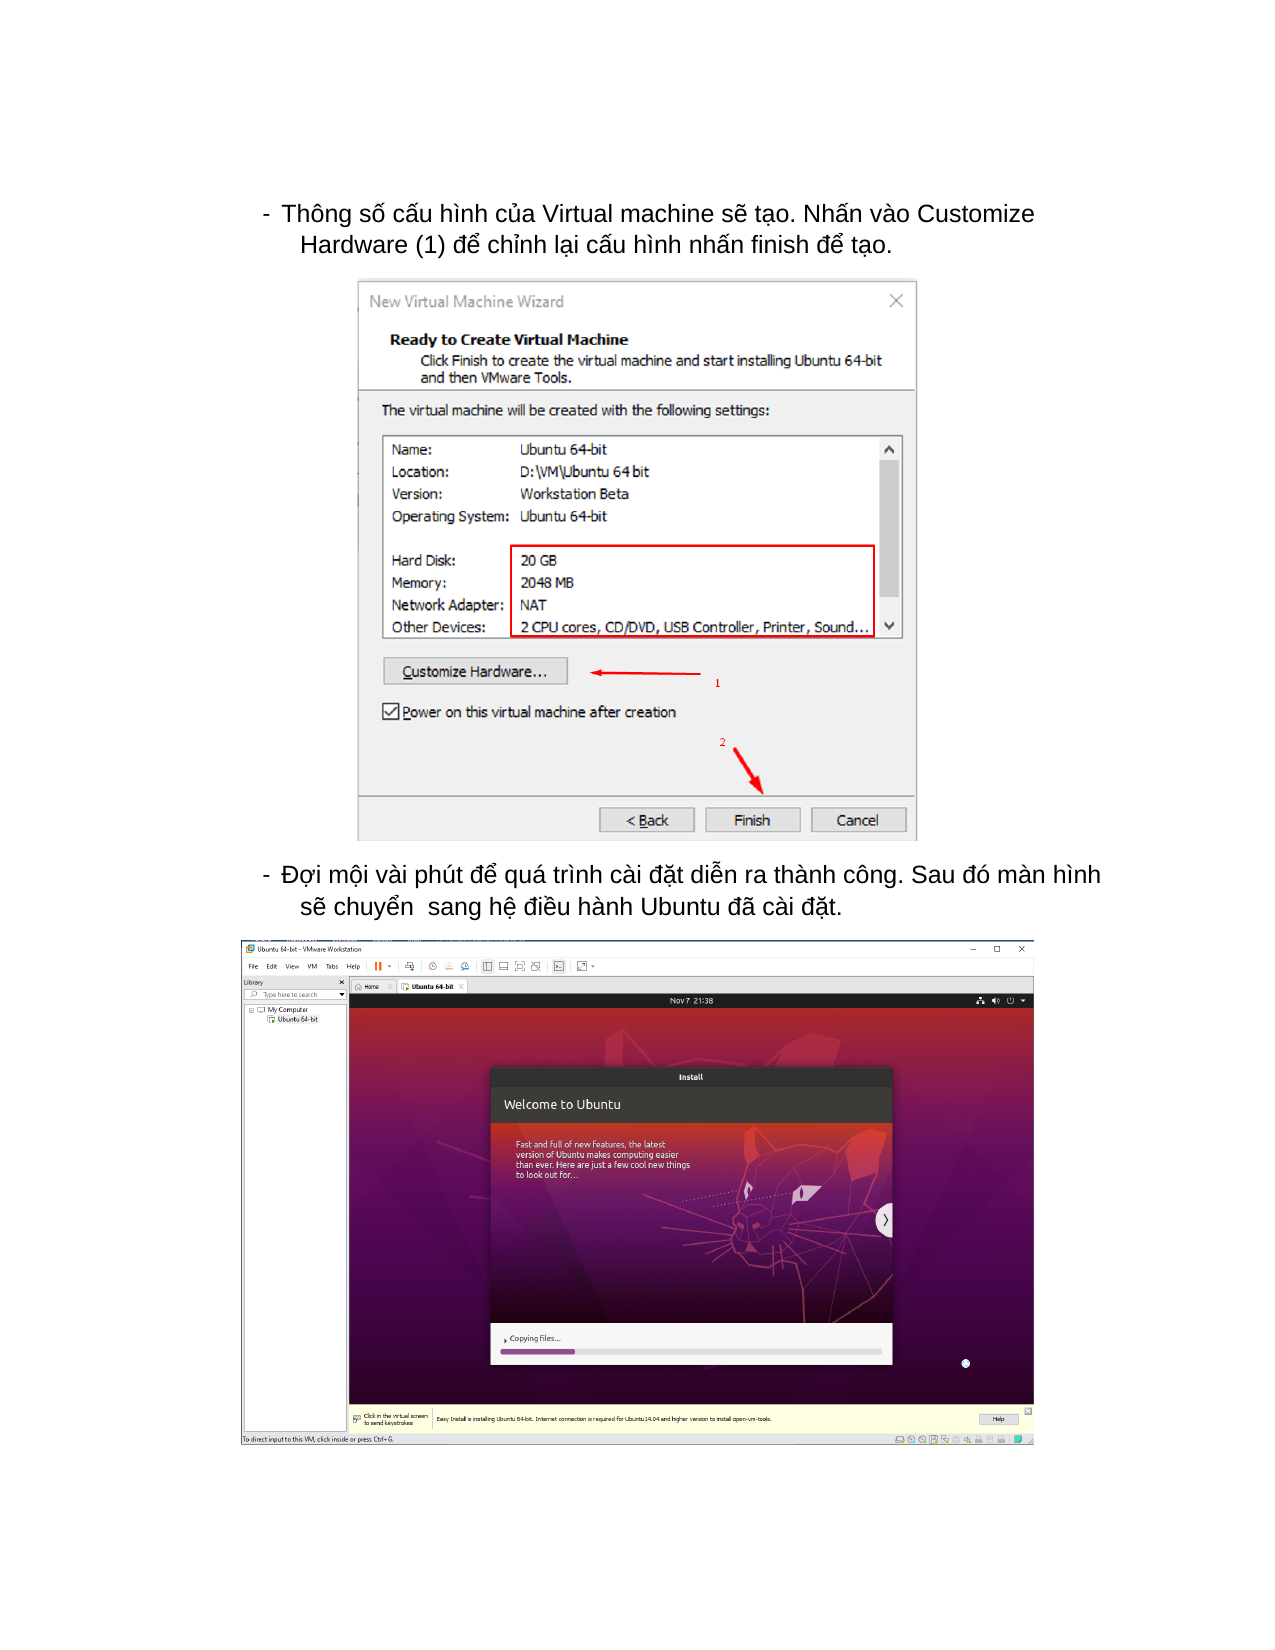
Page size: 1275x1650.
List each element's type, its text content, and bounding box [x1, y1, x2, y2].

picture [357, 278, 918, 841]
picture [241, 940, 1034, 1445]
list Đợi mội vài phút để quá trình cài đặt diễn ra thành công. Sau đó màn hình sẽ chuyển sang hệ điều hành Ubuntu đã cài đặt. [262, 859, 1125, 921]
list Thông số cấu hình của Virtual machine sẽ tạo. Nhấn vào Customize Hardware (1) để chỉnh lại cấu hình nhấn finish để tạo. [262, 198, 1125, 259]
